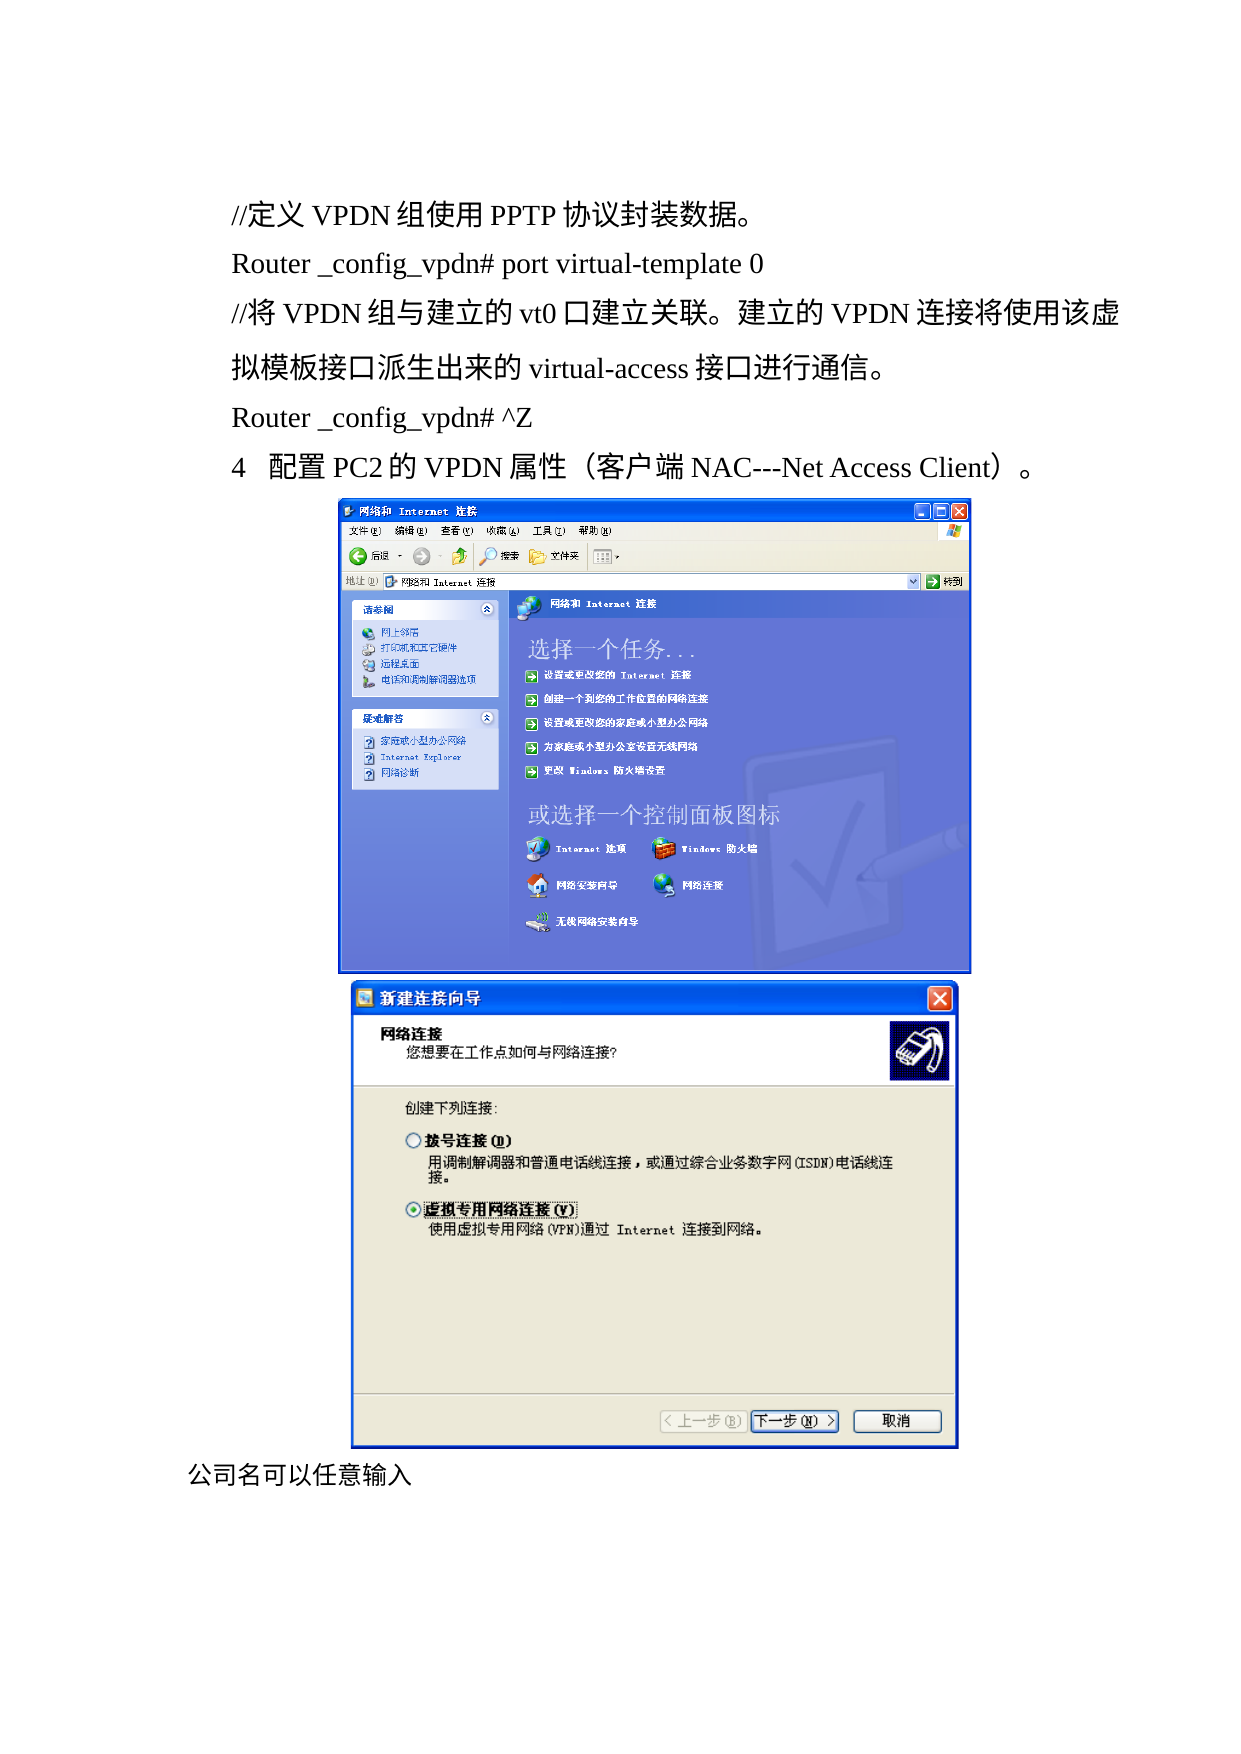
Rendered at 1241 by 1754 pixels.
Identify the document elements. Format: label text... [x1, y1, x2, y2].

list 配置PC2的VPDN属性（客户端 NAC---Net Access Client）。 [231, 443, 1122, 486]
text //定义VPDN组使用PPTP协议封装数据。 [187, 191, 1122, 234]
picture [338, 498, 972, 974]
text Router _config_vpdn# ^Z [187, 400, 1122, 433]
text Router _config_vpdn# port virtual-template 0 [187, 246, 1122, 280]
picture [350, 980, 959, 1449]
text 公司名可以任意输入 [187, 1456, 1122, 1492]
text //将VPDN组与建立的vt0口建立关联。建立的VPDN连接将使用该虚拟模板接口派生出来的virtual-access接口进行通信。 [231, 290, 1122, 387]
